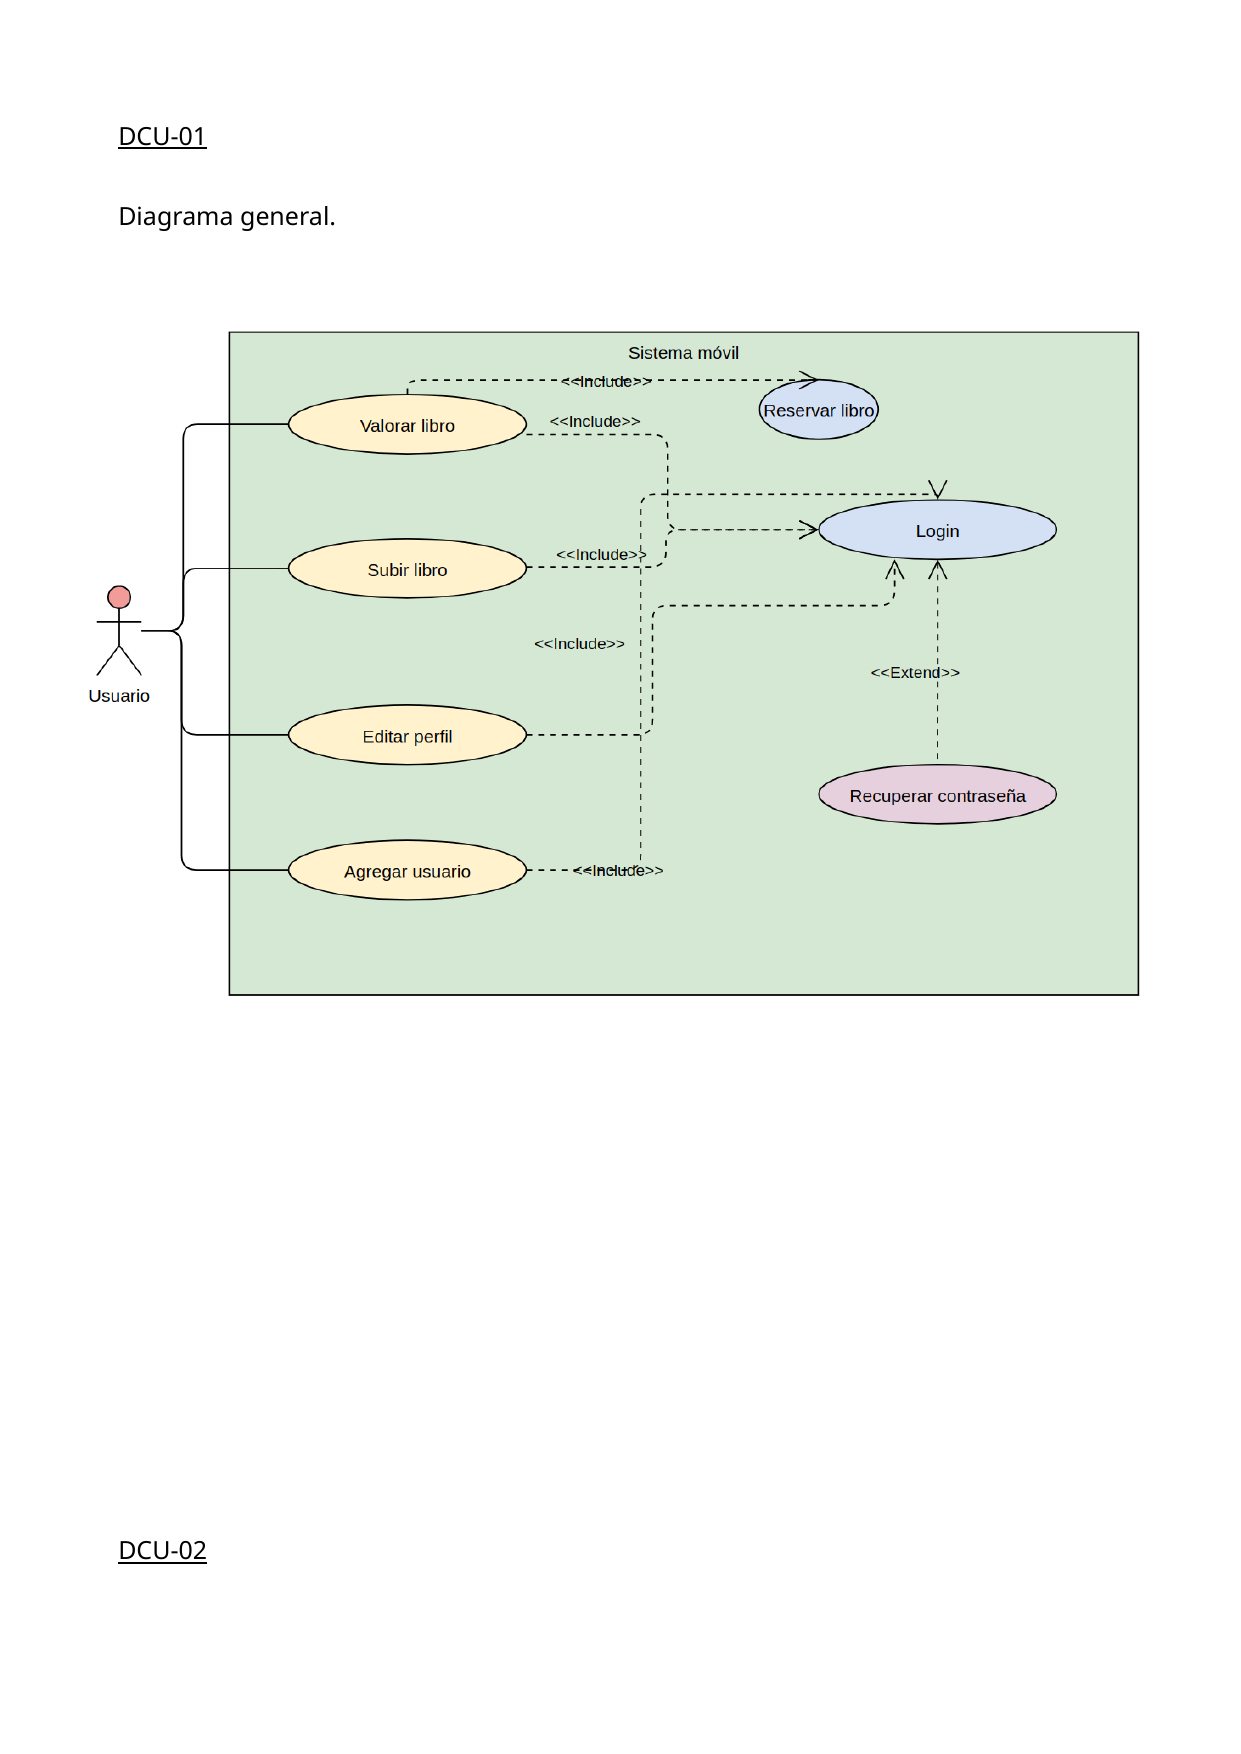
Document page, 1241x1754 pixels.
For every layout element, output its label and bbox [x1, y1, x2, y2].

picture [0, 304, 1241, 1013]
